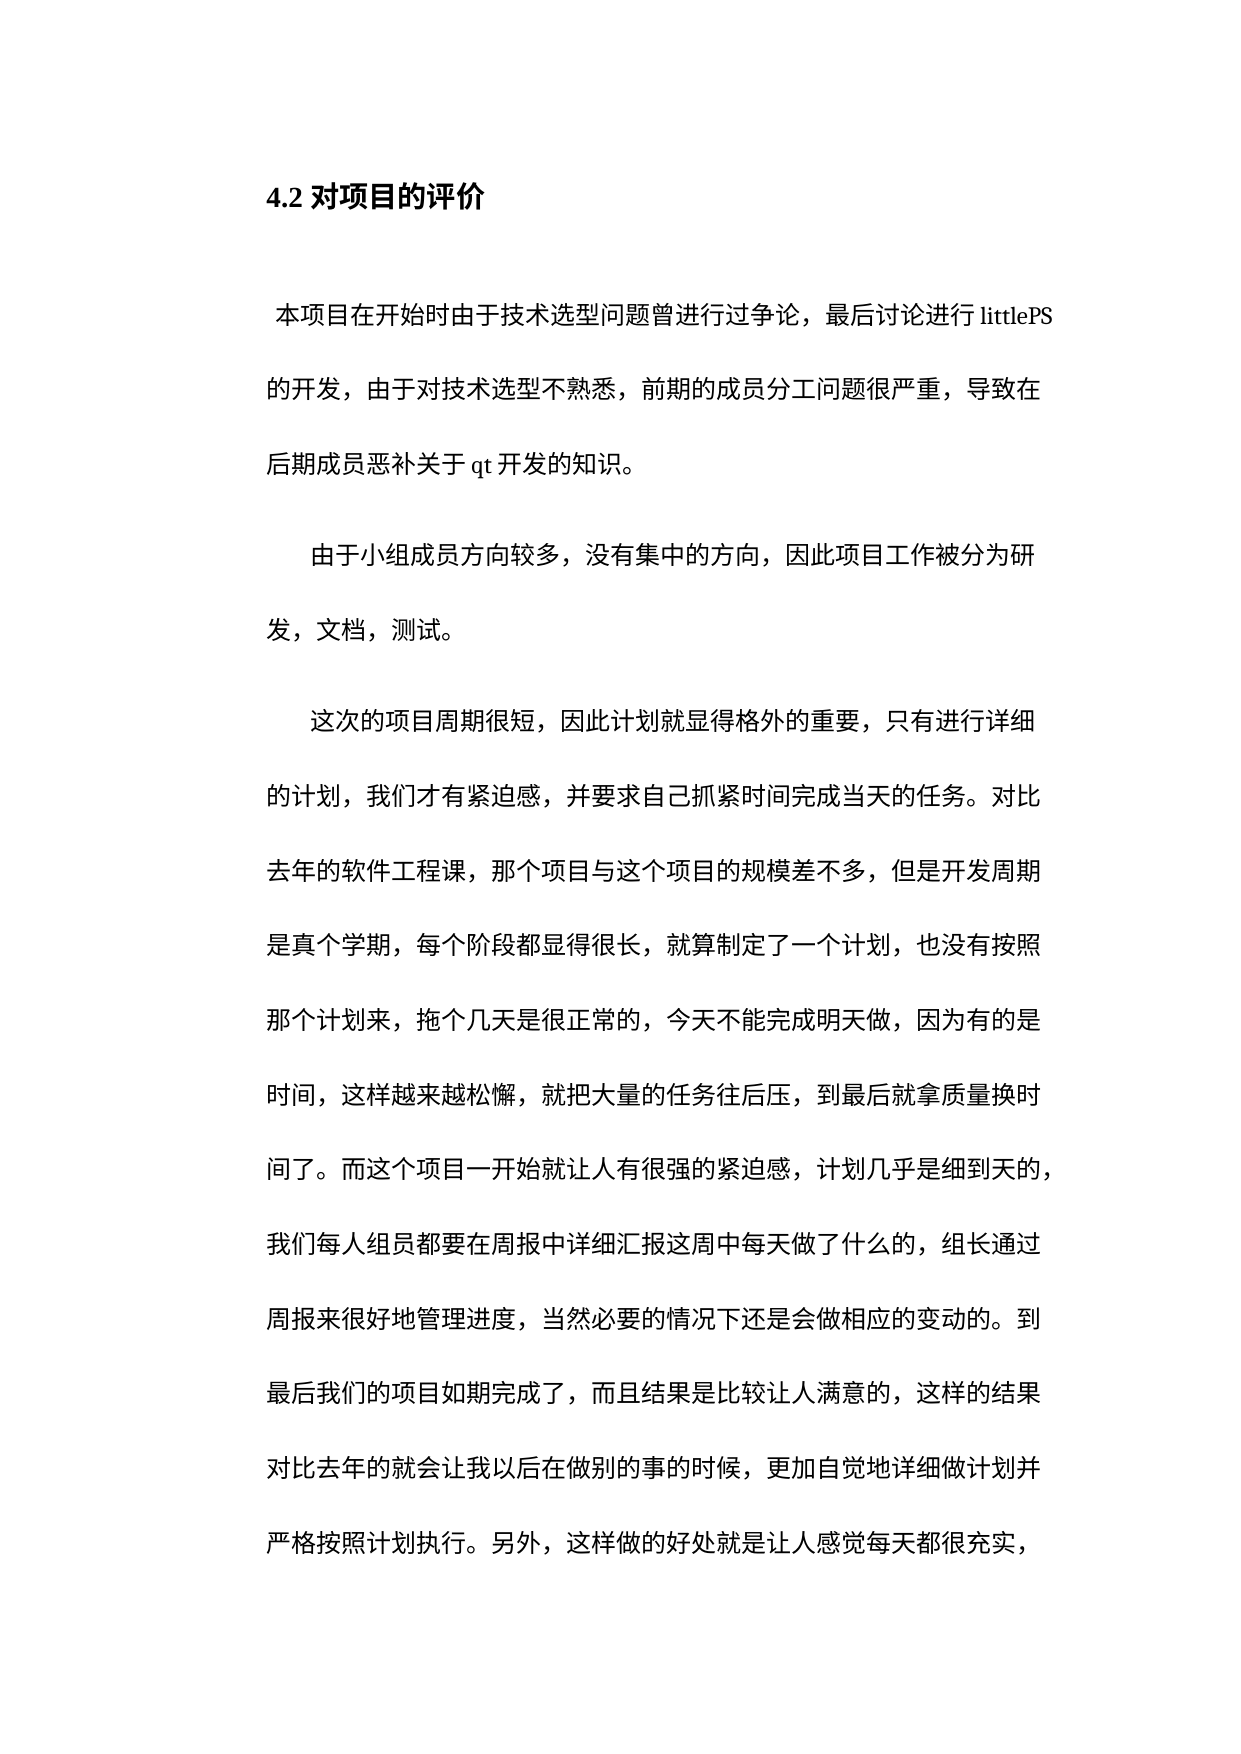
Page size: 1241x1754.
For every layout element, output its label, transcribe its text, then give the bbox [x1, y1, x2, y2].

text 本项目在开始时由于技术选型问题曾进行过争论，最后讨论进行littlePS的开发，由于对技术选型不熟悉，前期的成员分工问题很严重，导致在后期成员恶补关于qt开发的知识。 [266, 281, 1053, 495]
subtitle 4.2 对项目的评价 [266, 162, 1053, 227]
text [266, 687, 1053, 1574]
text 由于小组成员方向较多，没有集中的方向，因此项目工作被分为研发，文档，测试。 [266, 521, 1053, 661]
